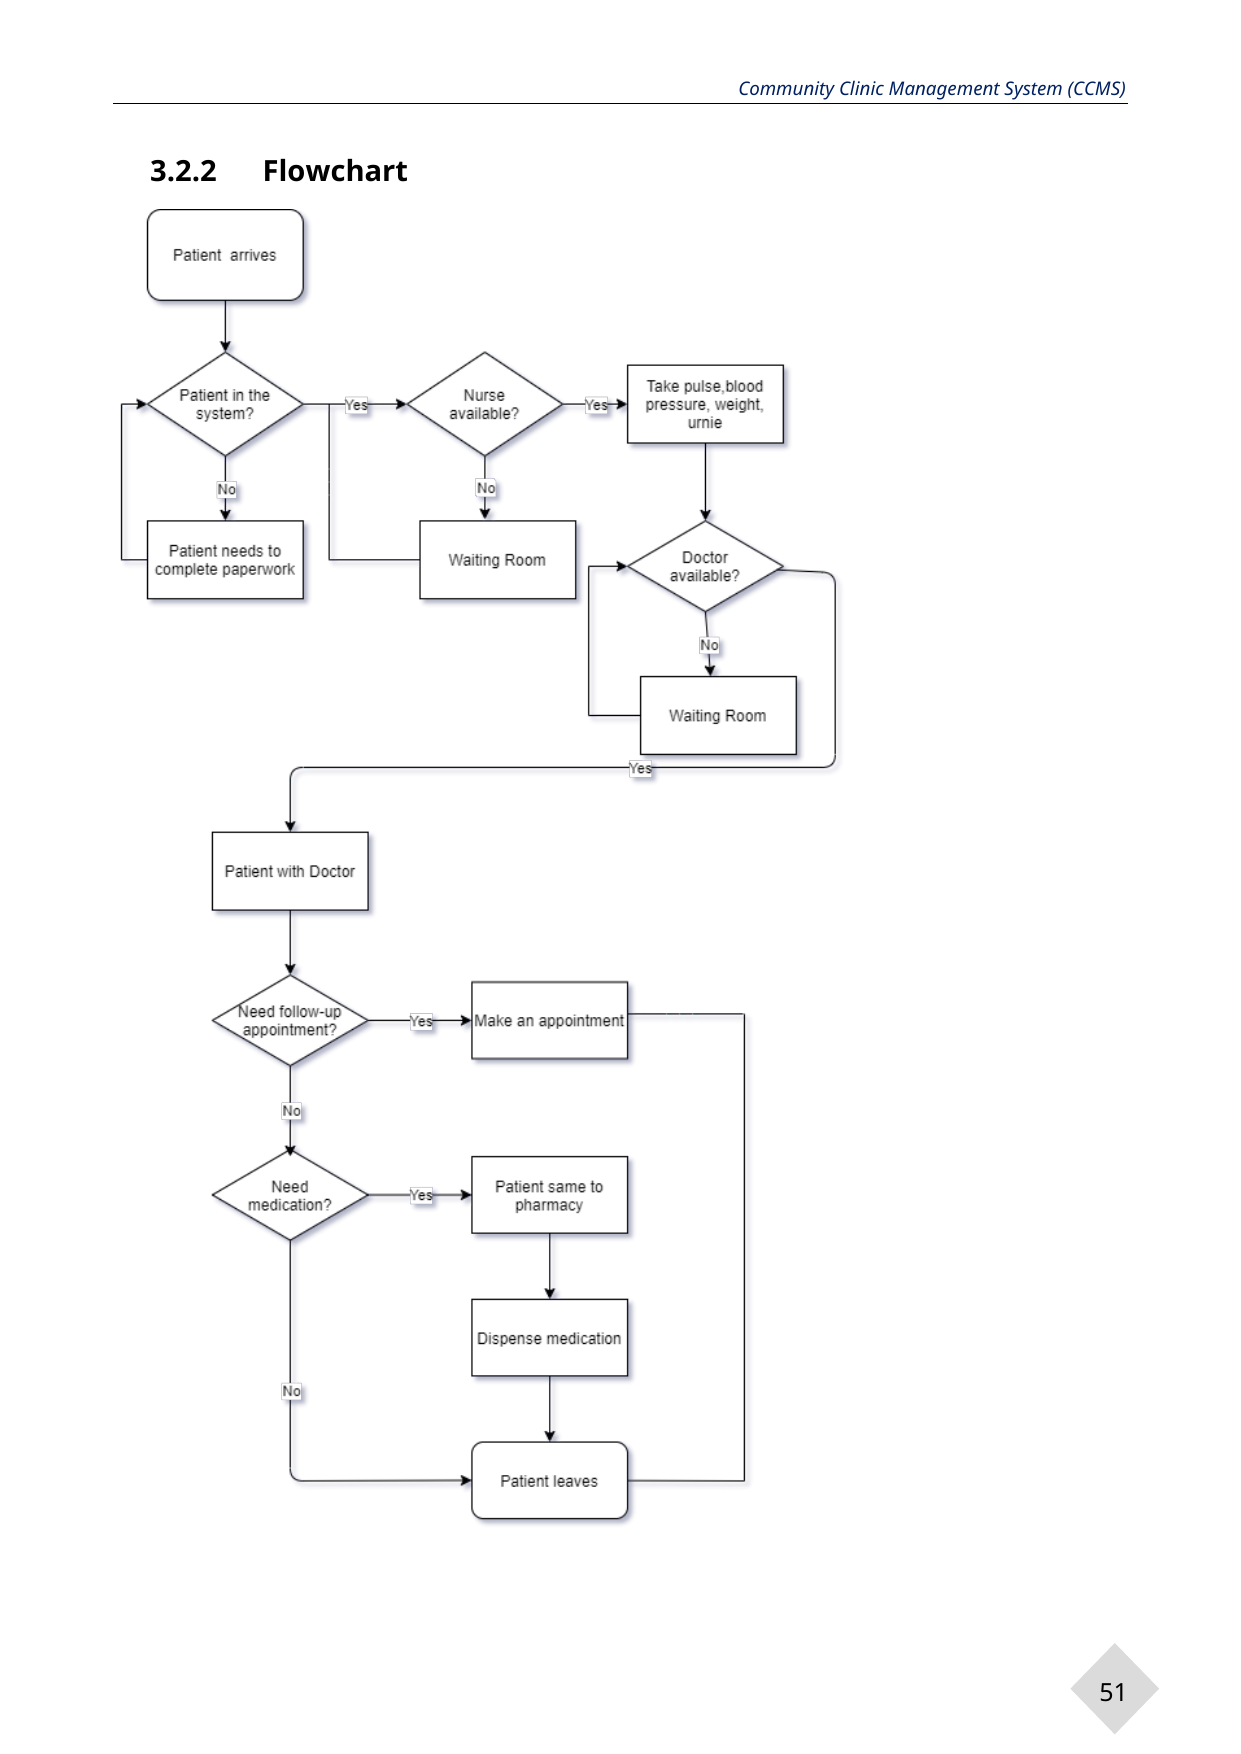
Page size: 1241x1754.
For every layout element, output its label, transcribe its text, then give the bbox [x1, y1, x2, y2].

picture [112, 209, 862, 1535]
subtitle Flowchart [150, 150, 1128, 190]
